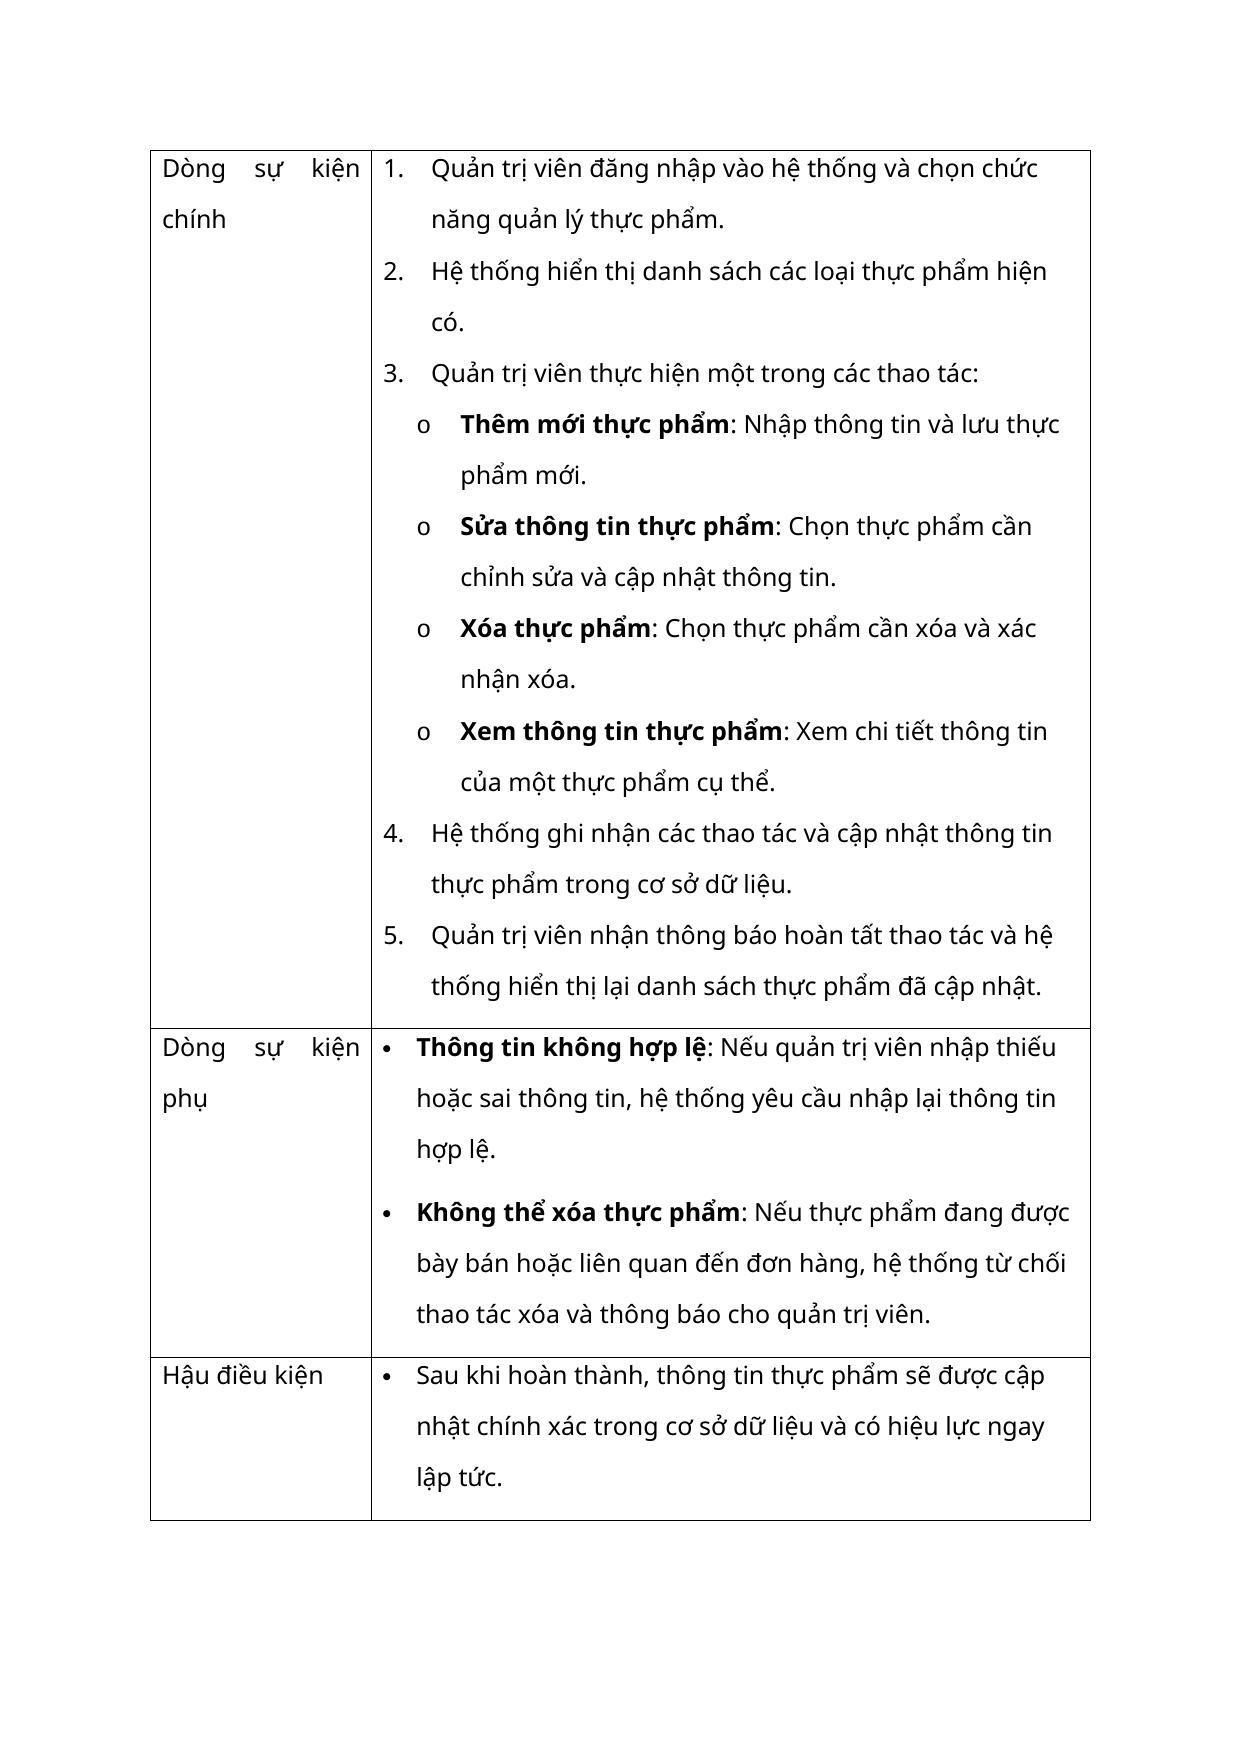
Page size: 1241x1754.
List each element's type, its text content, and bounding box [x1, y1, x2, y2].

table_cell Dòng sự kiện chính [151, 151, 371, 1028]
table_cell Dòng sự kiện phụ [151, 1029, 371, 1357]
table_cell Quản trị viên đăng nhập vào hệ thống và chọn chức năng quản lý thực phẩm. Hệ thống hiển thị danh sách các loại thực phẩm hiện có. Quản trị viên thực hiện một trong các thao tác: Thêm mới thực phẩm: Nhập thông tin và lưu thực phẩm mới. Sửa thông tin thực phẩm: Chọn thực phẩm cần chỉnh sửa và cập nhật thông tin. Xóa thực phẩm: Chọn thực phẩm cần xóa và xác nhận xóa. Xem thông tin thực phẩm: Xem chi tiết thông tin của một thực phẩm cụ thể. Hệ thống ghi nhận các thao tác và cập nhật thông tin thực phẩm trong cơ sở dữ liệu. Quản trị viên nhận thông báo hoàn tất thao tác và hệ thống hiển thị lại danh sách thực phẩm đã cập nhật. [372, 151, 1090, 1028]
table_cell Hậu điều kiện [151, 1358, 371, 1519]
table_cell Sau khi hoàn thành, thông tin thực phẩm sẽ được cập nhật chính xác trong cơ sở dữ liệu và có hiệu lực ngay lập tức. [372, 1358, 1090, 1519]
table_cell Thông tin không hợp lệ: Nếu quản trị viên nhập thiếu hoặc sai thông tin, hệ thống yêu cầu nhập lại thông tin hợp lệ. Không thể xóa thực phẩm: Nếu thực phẩm đang được bày bán hoặc liên quan đến đơn hàng, hệ thống từ chối thao tác xóa và thông báo cho quản trị viên. [372, 1029, 1090, 1357]
